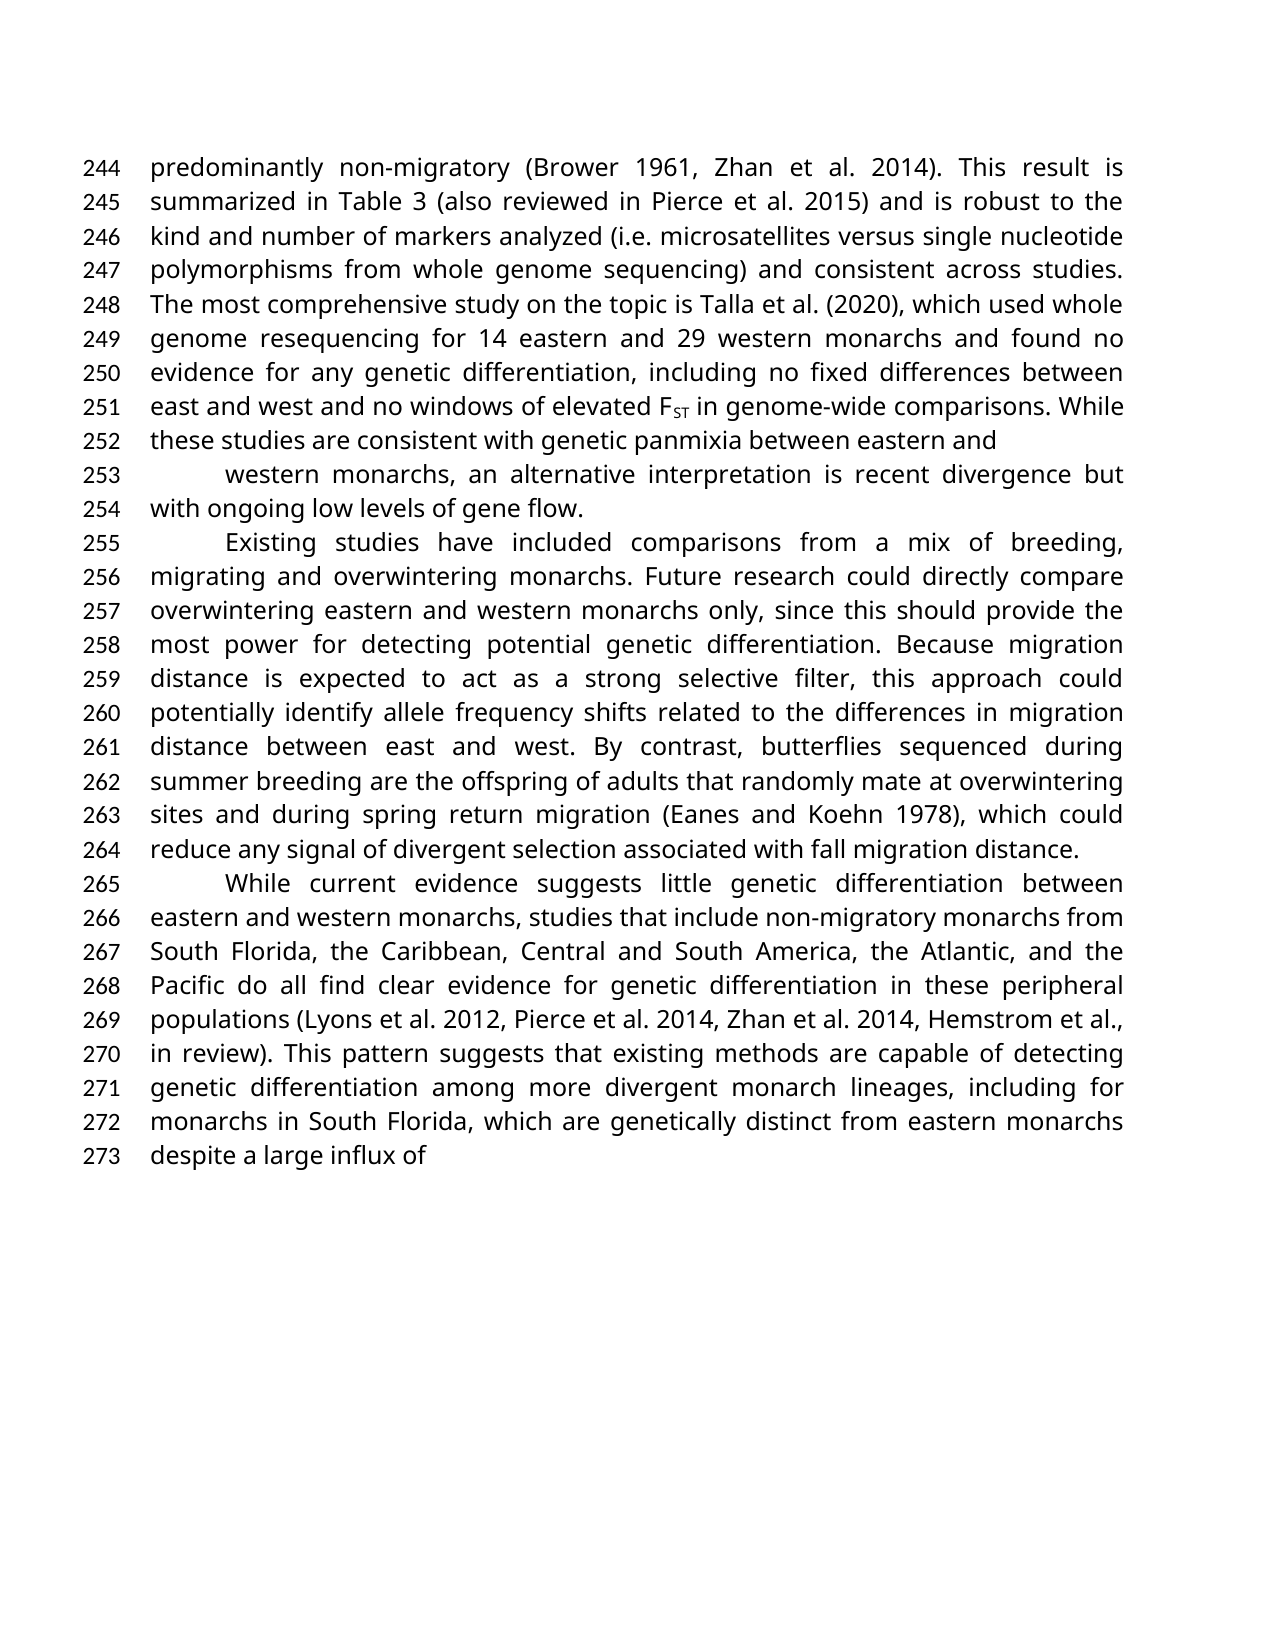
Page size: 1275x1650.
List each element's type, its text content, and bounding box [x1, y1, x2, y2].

text While current evidence suggests little genetic differentiation between eastern and western monarchs, studies that include non-migratory monarchs from South Florida, the Caribbean, Central and South America, the Atlantic, and the Pacific do all find clear evidence for genetic differentiation in these peripheral populations (Lyons et al. 2012, Pierce et al. 2014, Zhan et al. 2014, Hemstrom et al., in review). This pattern suggests that existing methods are capable of detecting genetic differentiation among more divergent monarch lineages, including for monarchs in South Florida, which are genetically distinct from eastern monarchs despite a large influx of [150, 865, 1125, 1172]
text Existing studies have included comparisons from a mix of breeding, migrating and overwintering monarchs. Future research could directly compare overwintering eastern and western monarchs only, since this should provide the most power for detecting potential genetic differentiation. Because migration distance is expected to act as a strong selective filter, this approach could potentially identify allele frequency shifts related to the differences in migration distance between east and west. By contrast, butterflies sequenced during summer breeding are the offspring of adults that randomly mate at overwintering sites and during spring return migration (Eanes and Koehn 1978), which could reduce any signal of divergent selection associated with fall migration distance. [150, 525, 1125, 865]
text western monarchs, an alternative interpretation is recent divergence but with ongoing low levels of gene flow. [150, 457, 1125, 525]
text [150, 150, 1125, 457]
